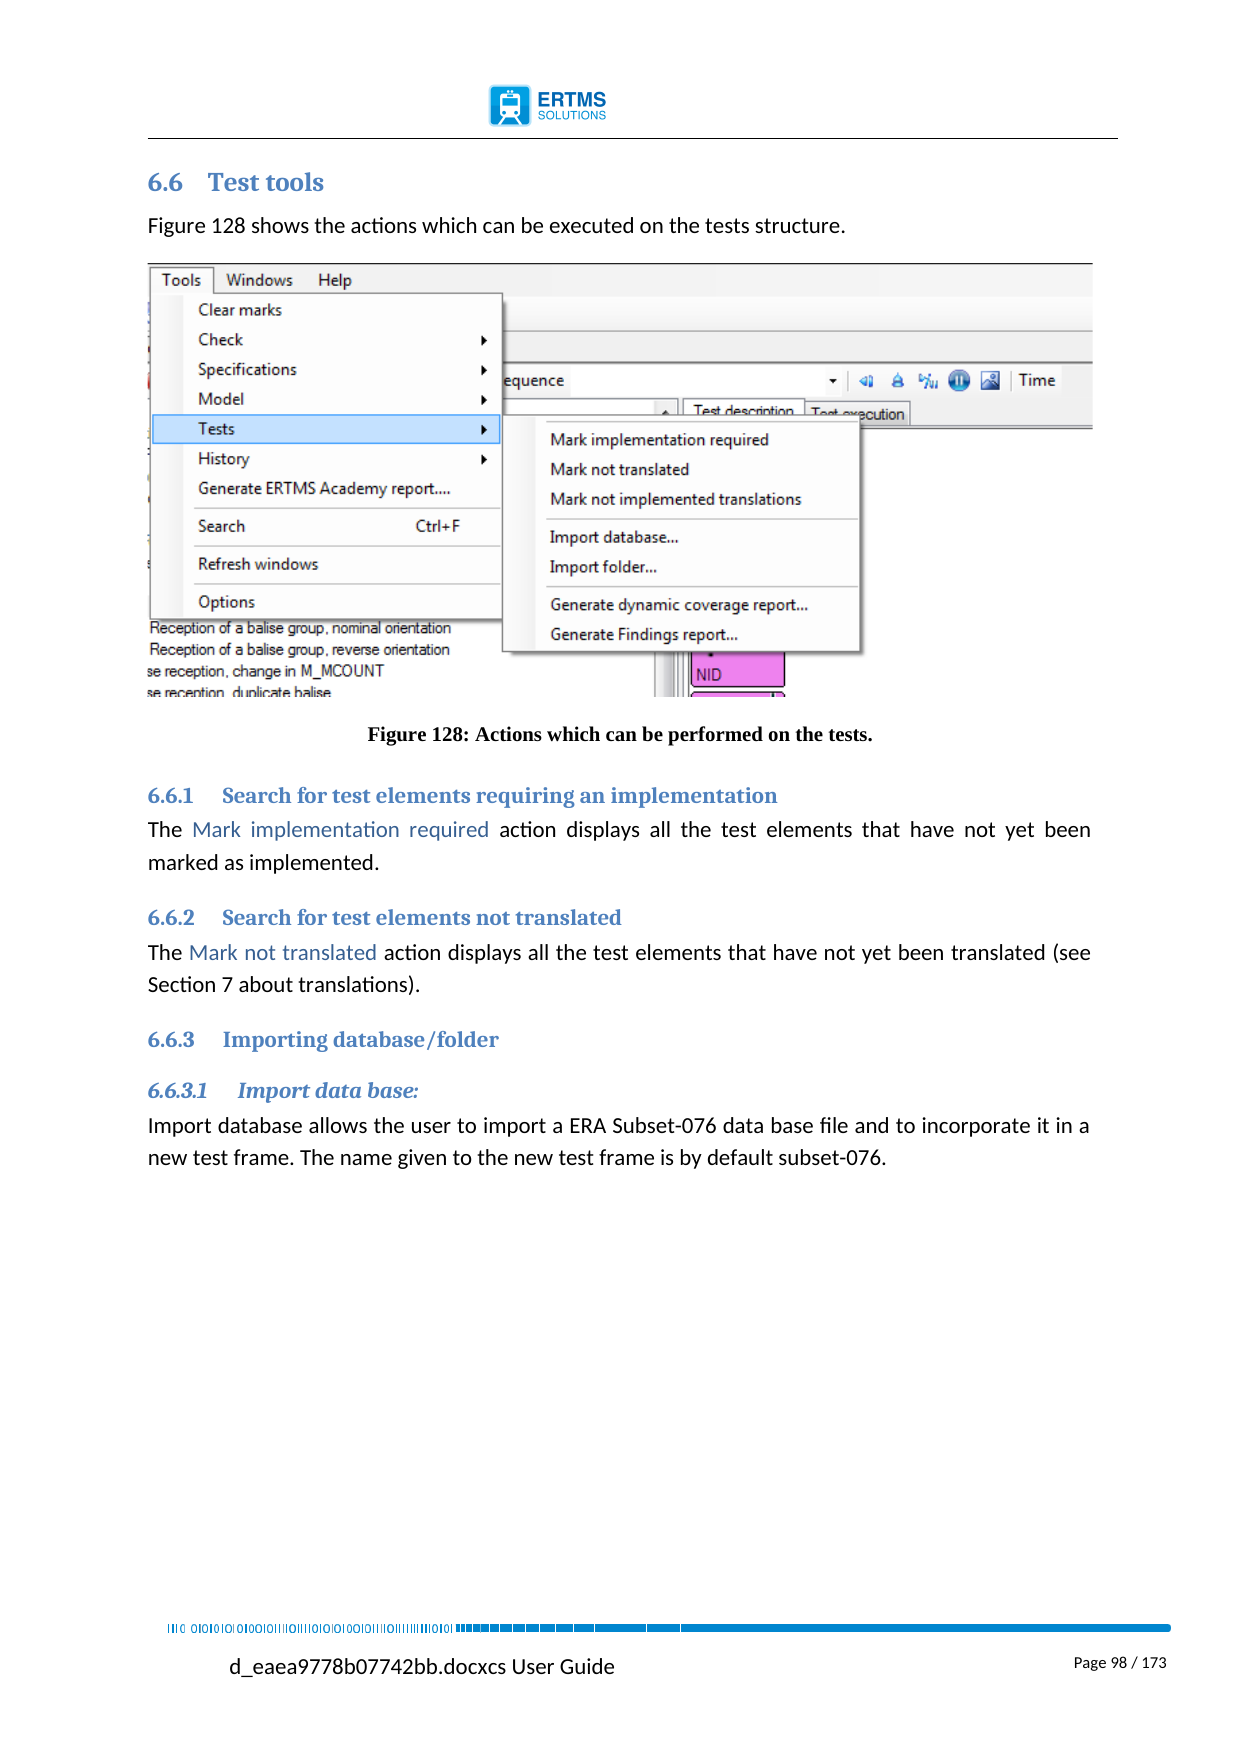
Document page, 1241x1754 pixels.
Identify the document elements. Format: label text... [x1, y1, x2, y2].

subtitle Test tools [148, 167, 1093, 198]
subtitle Search for test elements not translated [148, 905, 1093, 931]
text The Mark not translated action displays all the test elements that have not yet been translated (see Section 7 about translations). [148, 938, 1093, 998]
text The Mark implementation required action displays all the test elements that have not yet been marked as implemented. [148, 816, 1093, 876]
text Figure 128 shows the actions which can be executed on the tests structure. [148, 211, 1093, 239]
text Import database allows the user to import a ERA Subset-076 data base file and to incorporate it in a new test frame. The name given to the new test frame is by default subset-076. [148, 1111, 1093, 1171]
picture [167, 1624, 1171, 1633]
text Figure 128: Actions which can be performed on the tests. [148, 721, 1093, 746]
picture [477, 73, 617, 138]
subtitle Import data base: [148, 1078, 1093, 1105]
subtitle Search for test elements requiring an implementation [148, 783, 1093, 809]
picture [147, 263, 1093, 697]
subtitle Importing database/folder [148, 1027, 1093, 1053]
